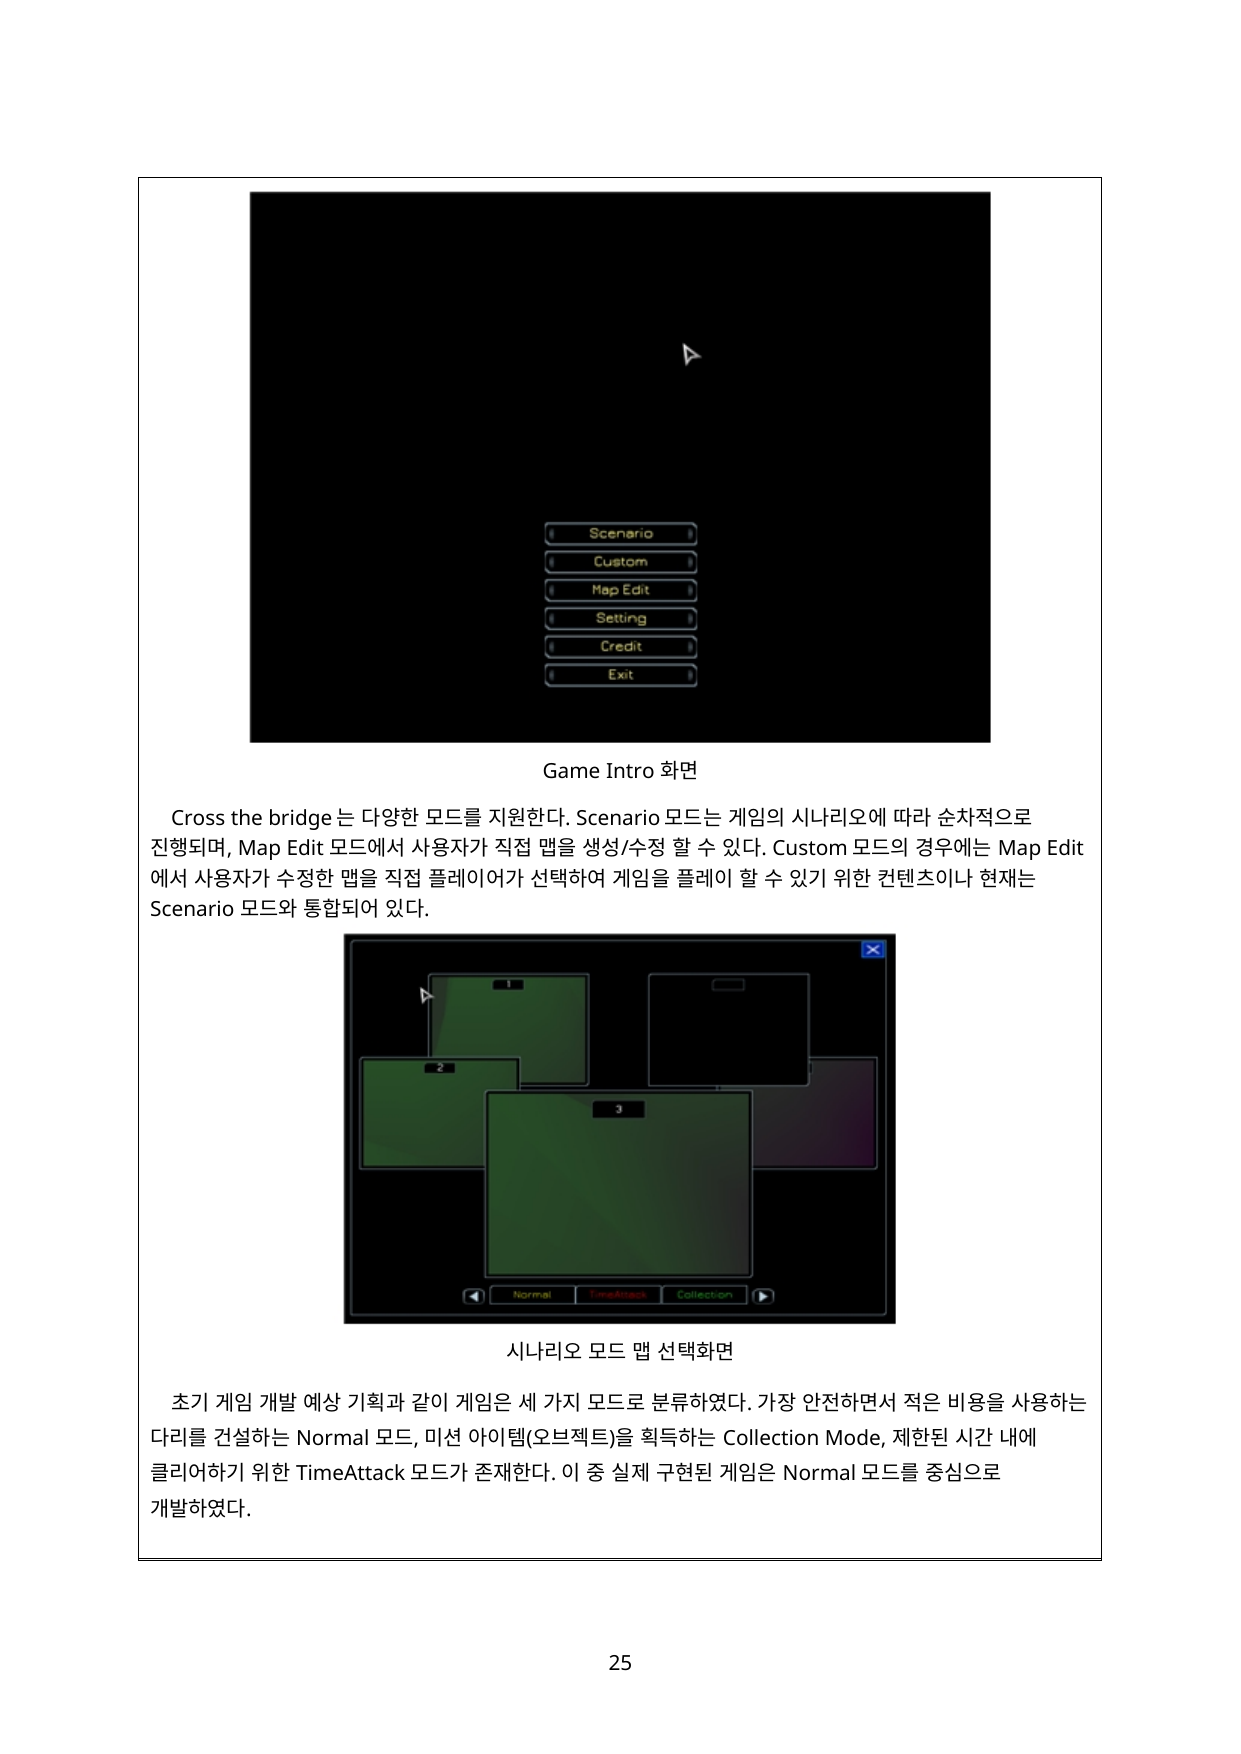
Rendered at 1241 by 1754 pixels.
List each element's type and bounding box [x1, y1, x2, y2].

table_cell [139, 178, 1101, 1558]
picture [332, 922, 908, 1336]
picture [238, 180, 1003, 755]
